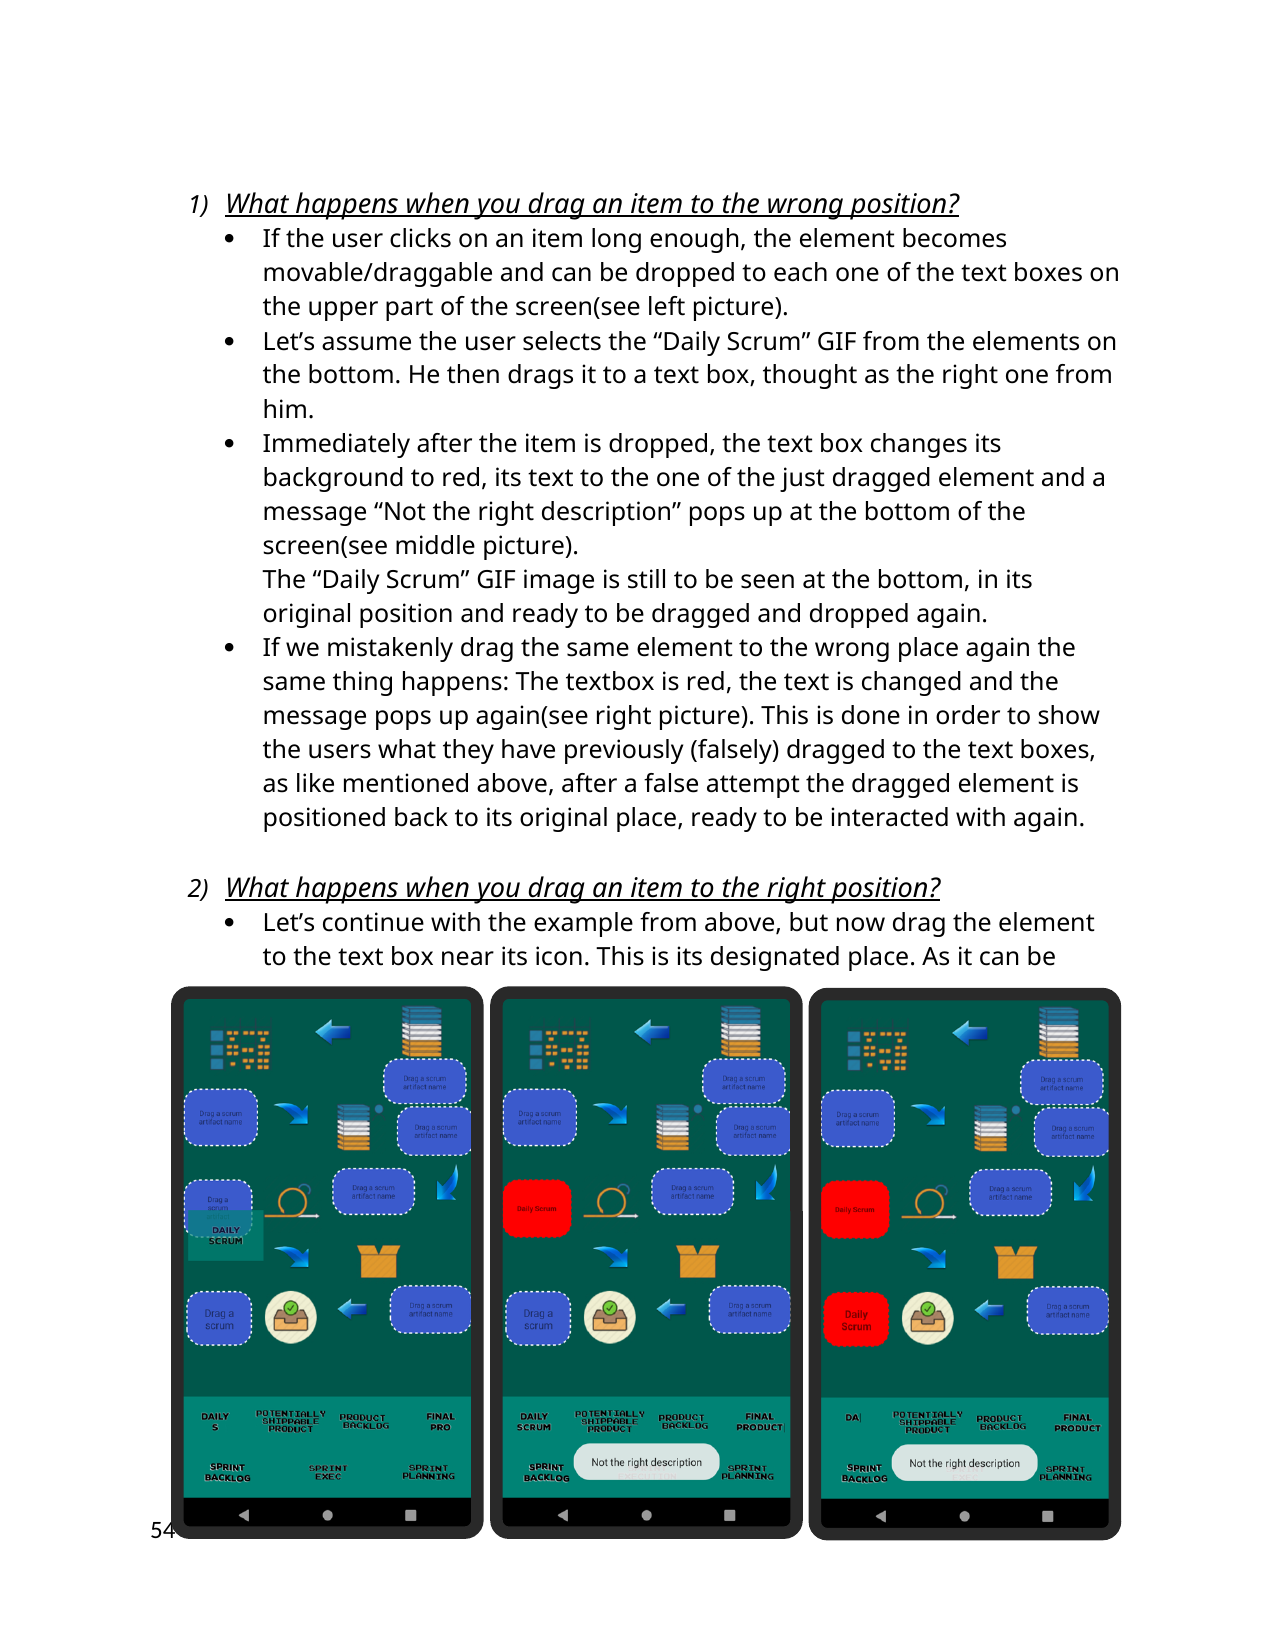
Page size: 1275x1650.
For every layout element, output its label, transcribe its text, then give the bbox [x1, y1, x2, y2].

list Immediately after the item is dropped, the text box changes its background to red, its text to the one of the just dragged element and a message “Not the right description” pops up at the bottom of the screen(see middle picture). [225, 425, 1125, 562]
list The “Daily Scrum” GIF image is still to be seen at the bottom, in its original position and ready to be dragged and dropped again. [262, 562, 1125, 630]
list What happens when you drag an item to the right position? [187, 868, 1125, 905]
picture [184, 999, 471, 1526]
list If we mistakenly drag the same element to the wrong place again the same thing happens: The textbox is red, the text is changed and the message pops up again(see right picture). This is done in order to show the users what they have previously (falsely) dragged to the text boxes, as like mentioned above, after a false attempt the dragged element is positioned back to its original place, ready to be interacted with again. [225, 630, 1125, 834]
list Let’s continue with the example from above, but now drag the element to the text box near its icon. This is its designated place. As it can be seen, the text box now has another wording, its text color is changed to white and its typographical emphasis is changed to bold(see left picture). [225, 905, 1125, 973]
list If the user clicks on an item long enough, the element becomes movable/draggable and can be dropped to each one of the text boxes on the upper part of the screen(see left picture). [225, 221, 1125, 323]
picture [503, 999, 790, 1526]
list What happens when you drag an item to the wrong position? [187, 184, 1125, 221]
picture [822, 1001, 1108, 1527]
list Let’s assume the user selects the “Daily Scrum” GIF from the elements on the bottom. He then drags it to a text box, thought as the right one from him. [225, 323, 1125, 425]
